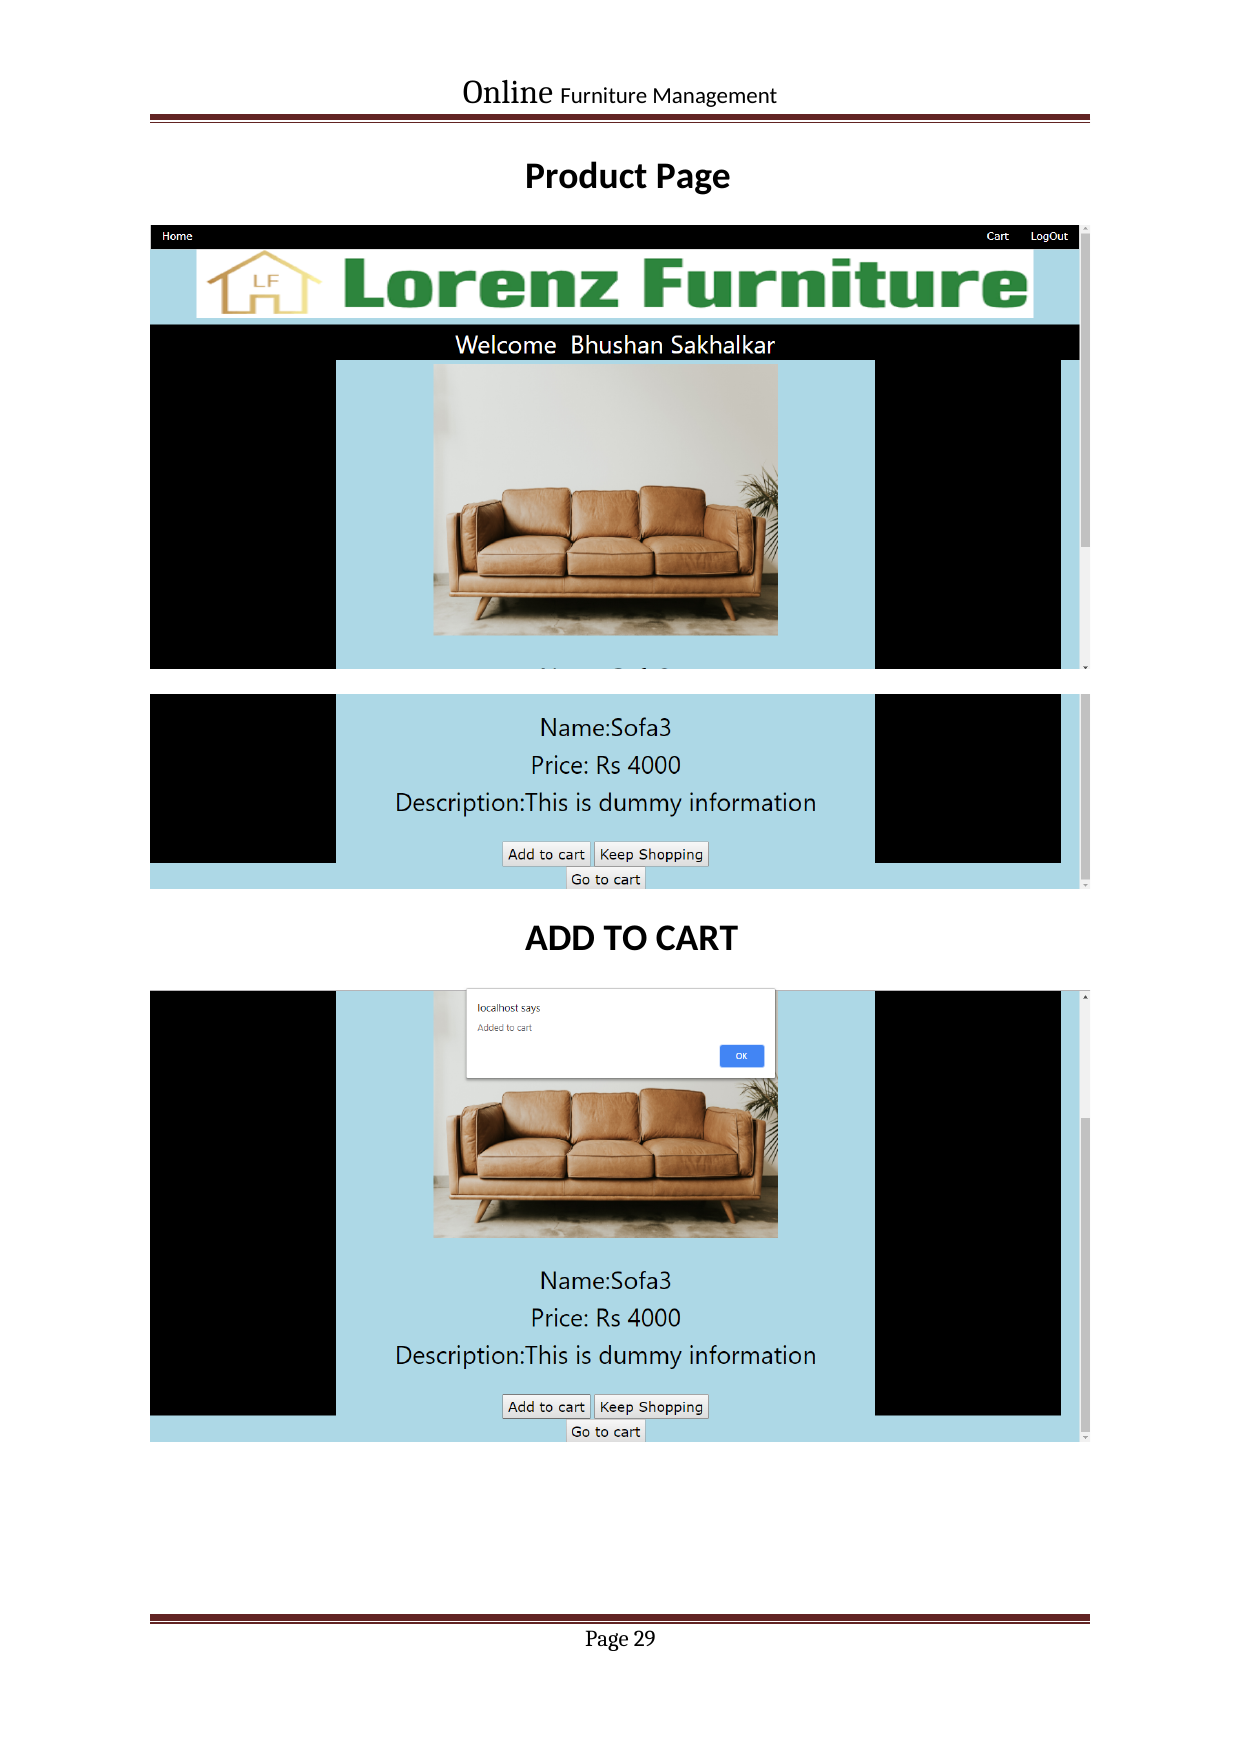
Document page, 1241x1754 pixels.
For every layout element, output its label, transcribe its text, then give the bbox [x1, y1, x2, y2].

text ADD TO CART [150, 914, 1090, 960]
text Product Page [150, 152, 1090, 197]
picture [150, 987, 1091, 1442]
picture [150, 225, 1091, 669]
picture [150, 694, 1091, 889]
